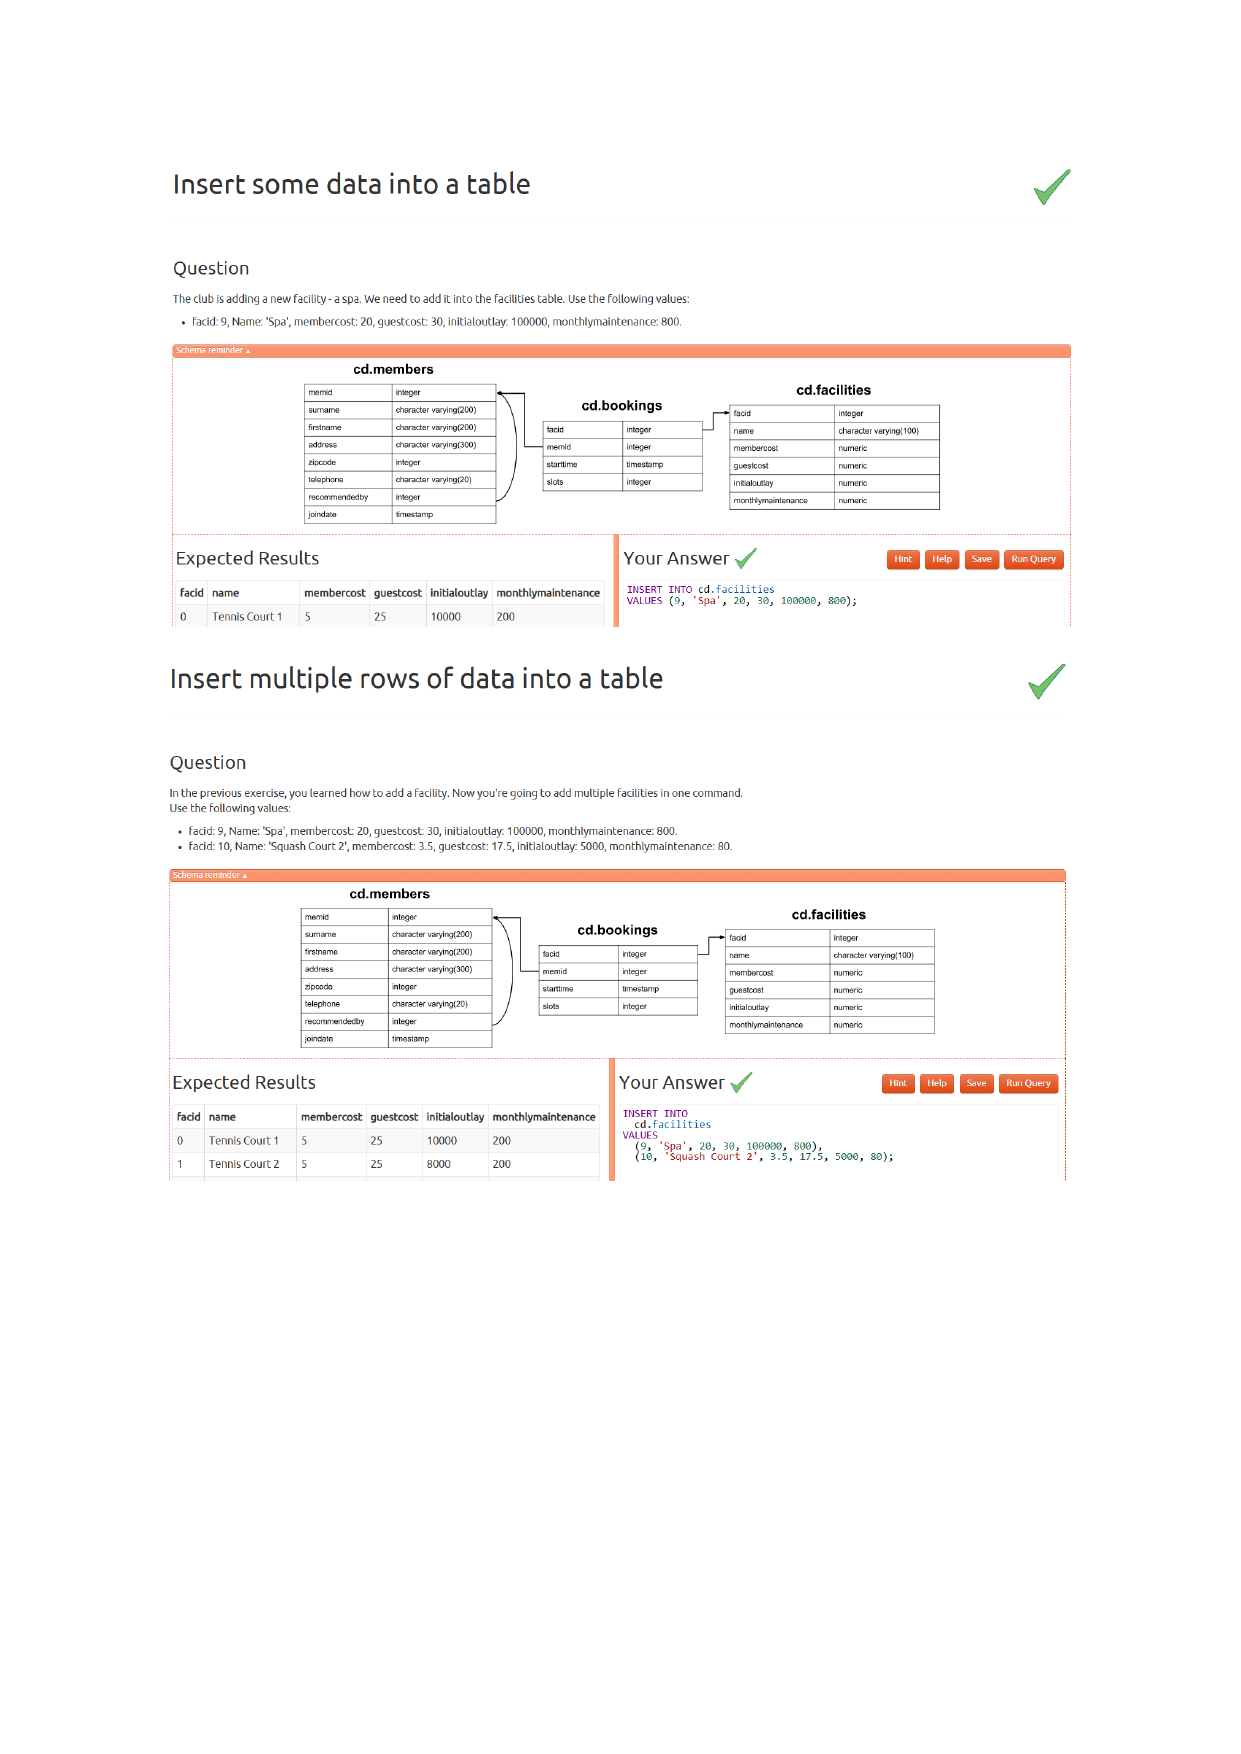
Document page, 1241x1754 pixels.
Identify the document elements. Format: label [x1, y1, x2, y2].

picture [147, 648, 1093, 1181]
picture [147, 147, 1093, 627]
